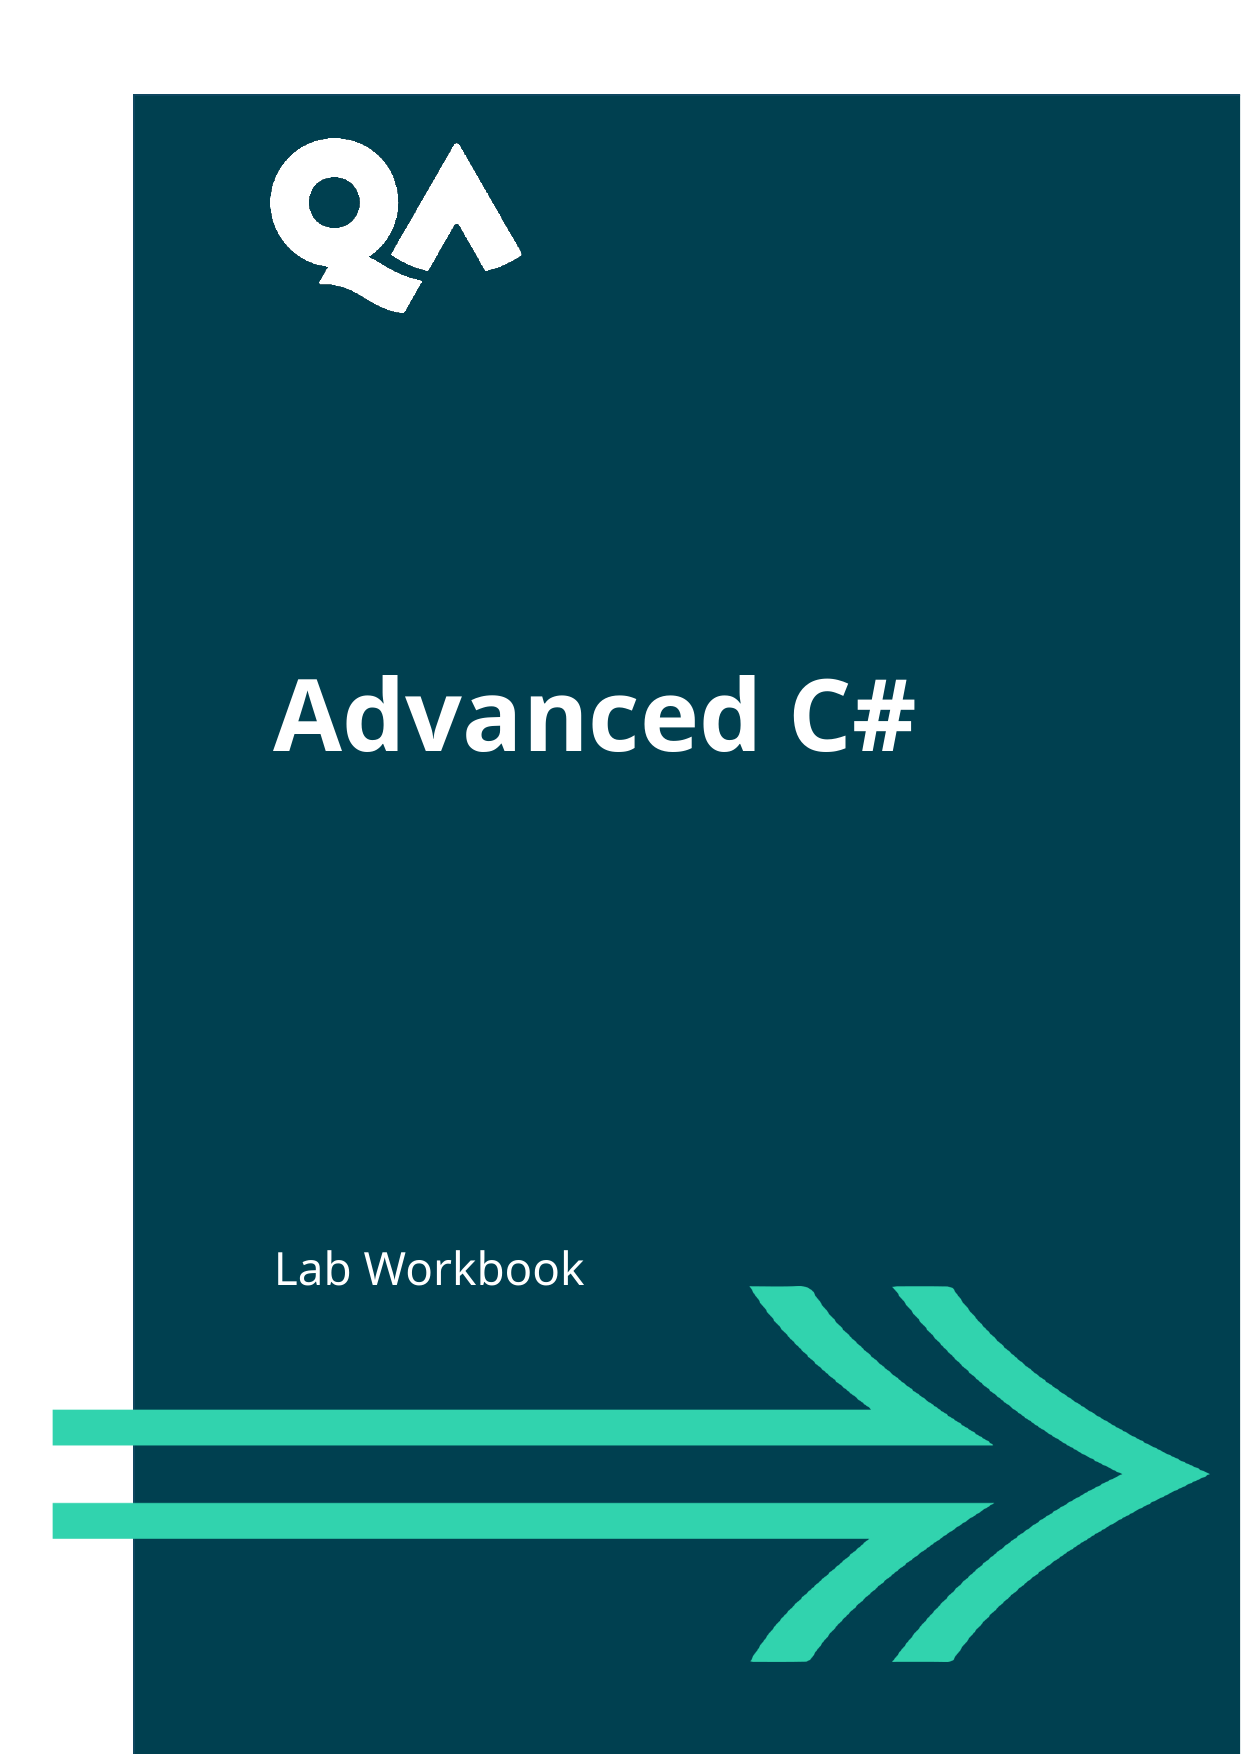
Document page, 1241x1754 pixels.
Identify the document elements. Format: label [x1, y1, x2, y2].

picture [271, 139, 420, 312]
picture [50, 1242, 992, 1694]
picture [392, 144, 521, 270]
picture [894, 1287, 1207, 1661]
